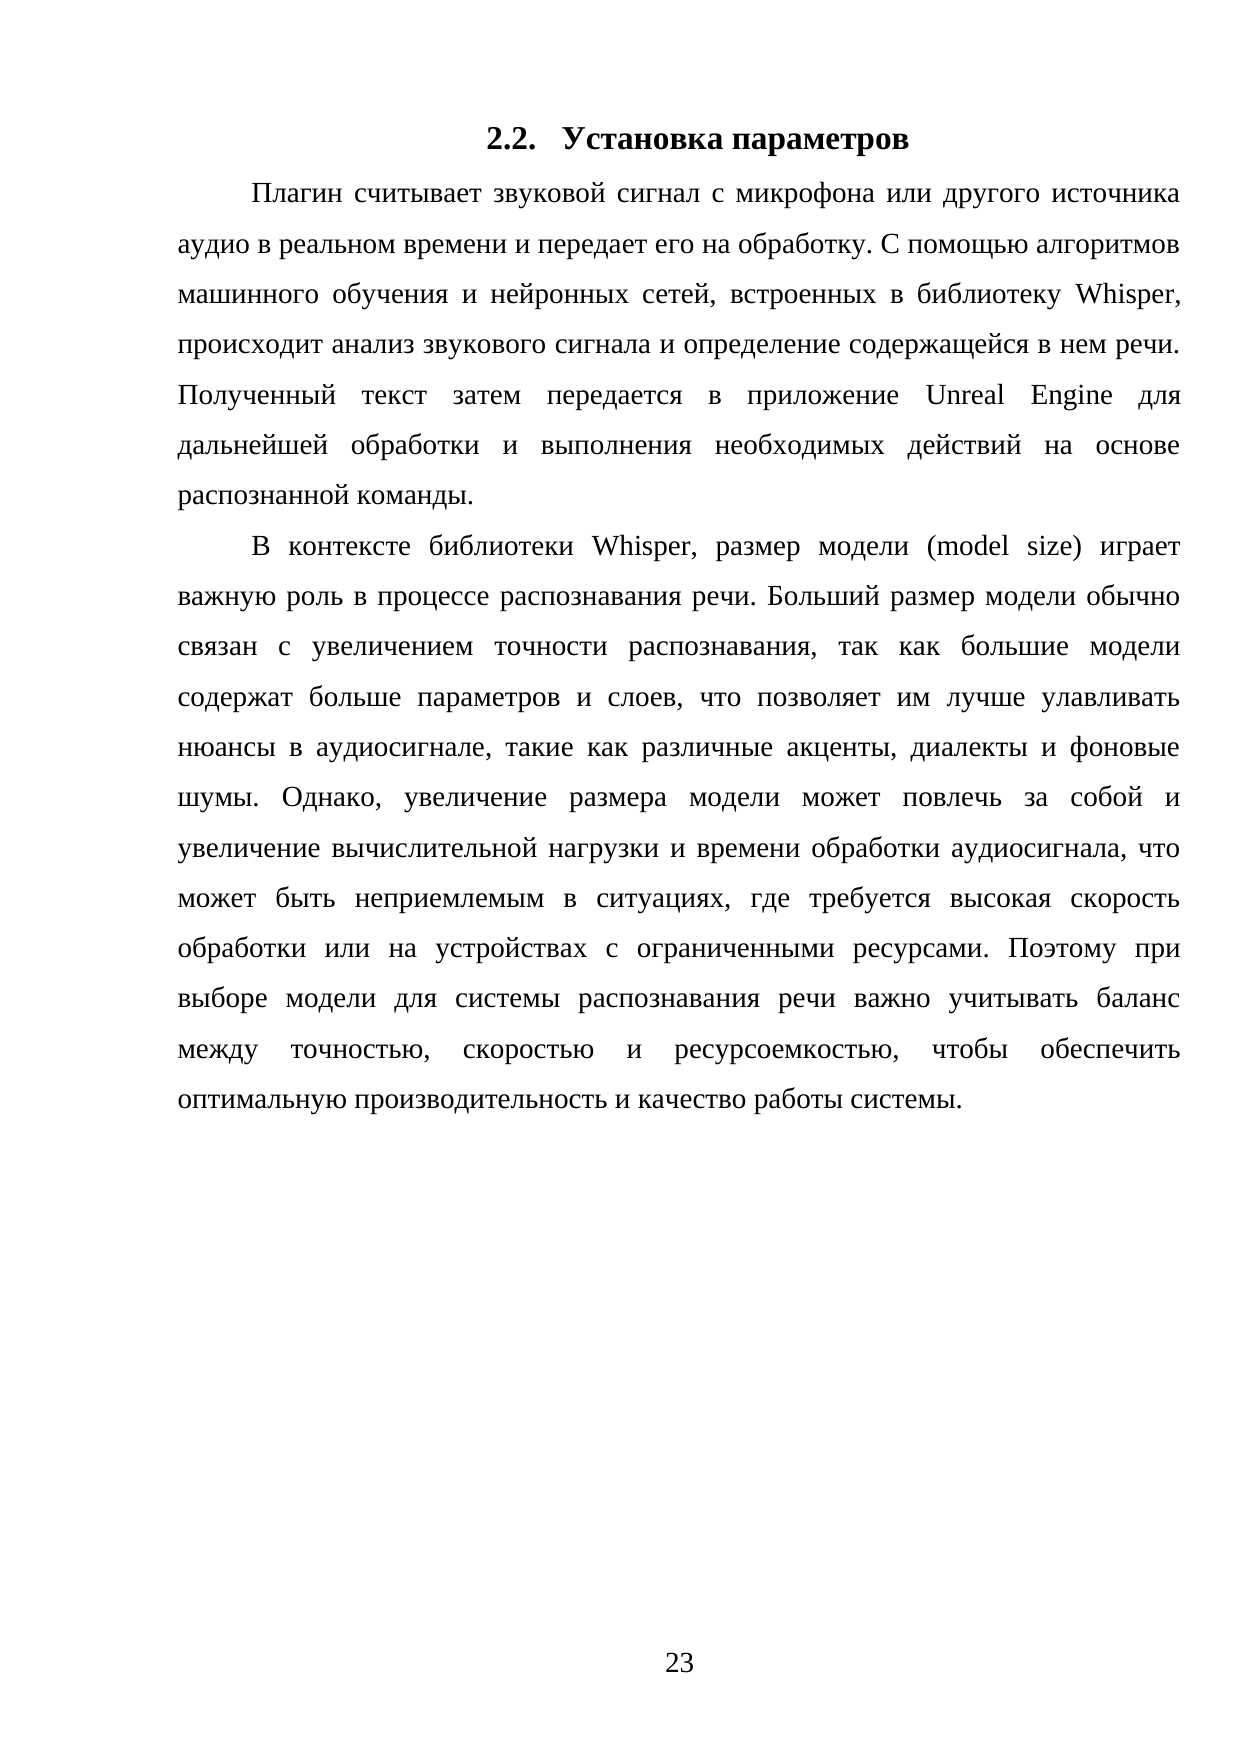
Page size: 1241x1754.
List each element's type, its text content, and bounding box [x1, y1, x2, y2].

list Установка параметров [215, 118, 1181, 156]
text Плагин считывает звуковой сигнал с микрофона или другого источника аудио в реальном времени и передает его на обработку. С помощью алгоритмов машинного обучения и нейронных сетей, встроенных в библиотеку Whisper, происходит анализ звукового сигнала и определение содержащейся в нем речи. Полученный текст затем передается в приложение Unreal Engine для дальнейшей обработки и выполнения необходимых действий на основе распознанной команды. [177, 176, 1181, 511]
text В контексте библиотеки Whisper, размер модели (model size) играет важную роль в процессе распознавания речи. Больший размер модели обычно связан с увеличением точности распознавания, так как большие модели содержат больше параметров и слоев, что позволяет им лучше улавливать нюансы в аудиосигнале, такие как различные акценты, диалекты и фоновые шумы. Однако, увеличение размера модели может повлечь за собой и увеличение вычислительной нагрузки и времени обработки аудиосигнала, что может быть неприемлемым в ситуациях, где требуется высокая скорость обработки или на устройствах с ограниченными ресурсами. Поэтому при выборе модели для системы распознавания речи важно учитывать баланс между точностью, скоростью и ресурсоемкостью, чтобы обеспечить оптимальную производительность и качество работы системы. [177, 528, 1181, 1115]
